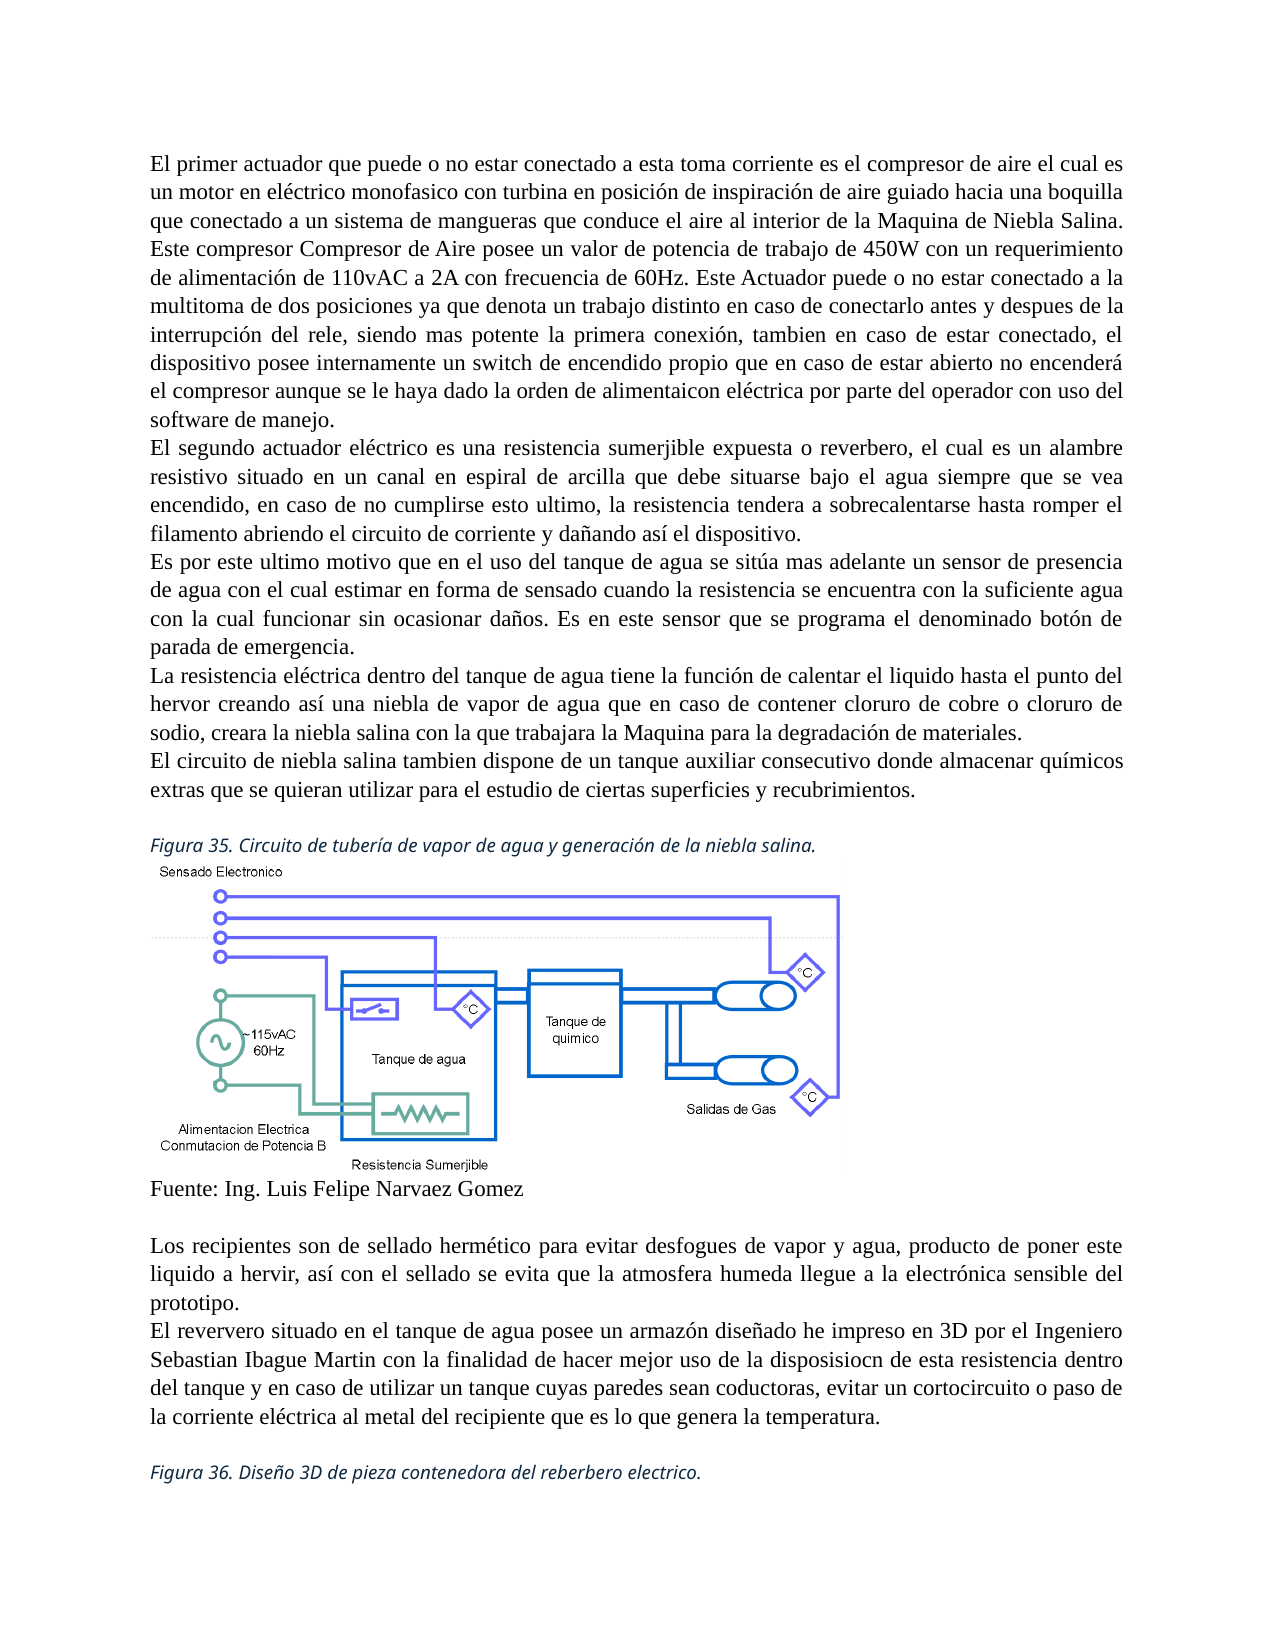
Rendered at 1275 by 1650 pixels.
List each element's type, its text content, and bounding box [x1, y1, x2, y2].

text La resistencia eléctrica dentro del tanque de agua tiene la función de calentar el liquido hasta el punto del hervor creando así una niebla de vapor de agua que en caso de contener cloruro de cobre o cloruro de sodio, creara la niebla salina con la que trabajara la Maquina para la degradación de materiales. [150, 662, 1125, 745]
text El reververo situado en el tanque de agua posee un armazón diseñado he impreso en 3D por el Ingeniero Sebastian Ibague Martin con la finalidad de hacer mejor uso de la disposisiocn de esta resistencia dentro del tanque y en caso de utilizar un tanque cuyas paredes sean coductoras, evitar un cortocircuito o paso de la corriente eléctrica al metal del recipiente que es lo que genera la temperatura. [150, 1317, 1125, 1429]
text Fuente: Ing. Luis Felipe Narvaez Gomez [150, 1175, 1125, 1202]
picture [150, 858, 844, 1173]
text Es por este ultimo motivo que en el uso del tanque de agua se sitúa mas adelante un sensor de presencia de agua con el cual estimar en forma de sensado cuando la resistencia se encuentra con la suficiente agua con la cual funcionar sin ocasionar daños. Es en este sensor que se programa el denominado botón de parada de emergencia. [150, 548, 1125, 660]
text Figura 35. Circuito de tubería de vapor de agua y generación de la niebla salina. [150, 832, 1125, 858]
text Figura 36. Diseño 3D de pieza contenedora del reberbero electrico. [150, 1459, 1125, 1485]
text El segundo actuador eléctrico es una resistencia sumerjible expuesta o reverbero, el cual es un alambre resistivo situado en un canal en espiral de arcilla que debe situarse bajo el agua siempre que se vea encendido, en caso de no cumplirse esto ultimo, la resistencia tendera a sobrecalentarse hasta romper el filamento abriendo el circuito de corriente y dañando así el dispositivo. [150, 434, 1125, 546]
text Los recipientes son de sellado hermético para evitar desfogues de vapor y agua, producto de poner este liquido a hervir, así con el sellado se evita que la atmosfera humeda llegue a la electrónica sensible del prototipo. [150, 1232, 1125, 1315]
text El circuito de niebla salina tambien dispone de un tanque auxiliar consecutivo donde almacenar químicos extras que se quieran utilizar para el estudio de ciertas superficies y recubrimientos. [150, 747, 1125, 802]
text El primer actuador que puede o no estar conectado a esta toma corriente es el compresor de aire el cual es un motor en eléctrico monofasico con turbina en posición de inspiración de aire guiado hacia una boquilla que conectado a un sistema de mangueras que conduce el aire al interior de la Maquina de Niebla Salina. Este compresor Compresor de Aire posee un valor de potencia de trabajo de 450W con un requerimiento de alimentación de 110vAC a 2A con frecuencia de 60Hz. Este Actuador puede o no estar conectado a la multitoma de dos posiciones ya que denota un trabajo distinto en caso de conectarlo antes y despues de la interrupción del rele, siendo mas potente la primera conexión, tambien en caso de estar conectado, el dispositivo posee internamente un switch de encendido propio que en caso de estar abierto no encenderá el compresor aunque se le haya dado la orden de alimentaicon eléctrica por parte del operador con uso del software de manejo. [150, 150, 1125, 432]
